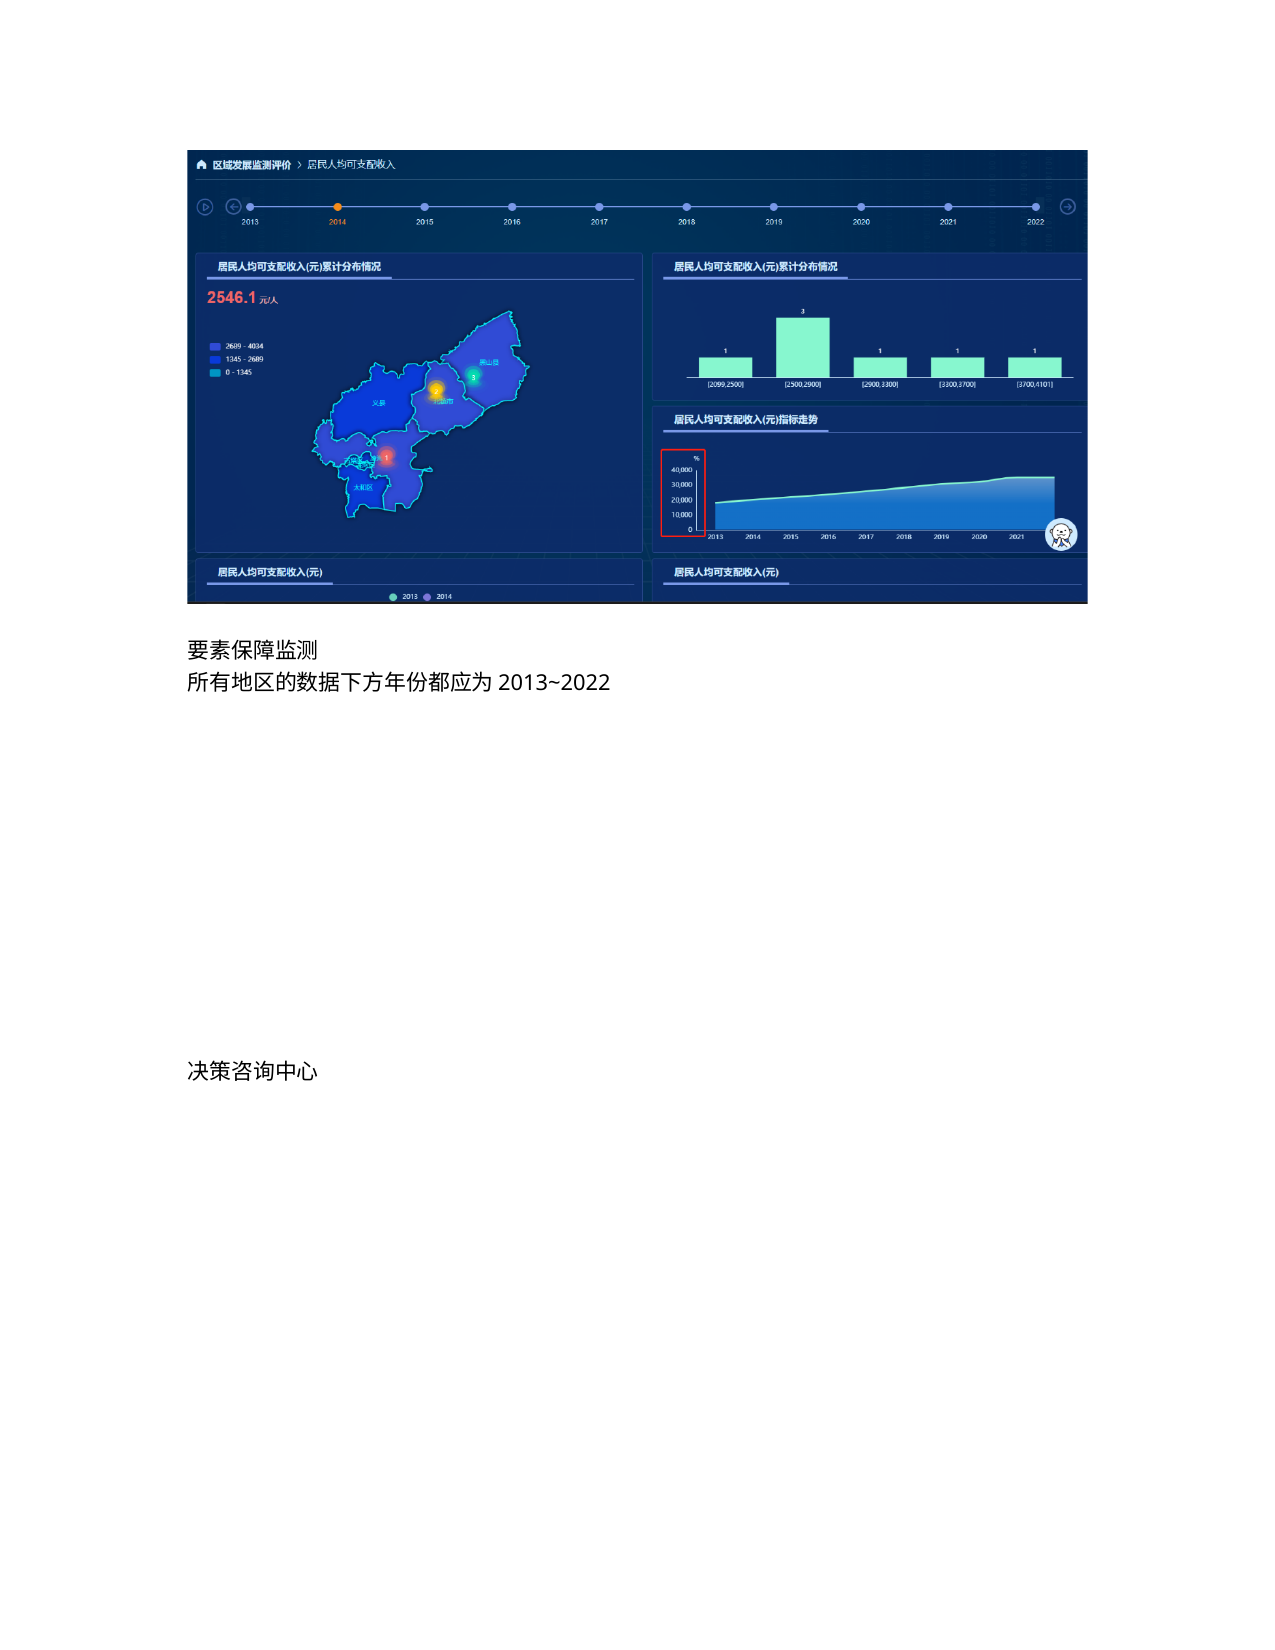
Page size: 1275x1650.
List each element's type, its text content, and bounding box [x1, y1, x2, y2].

text 决策咨询中心 [187, 1054, 1088, 1086]
text 要素保障监测 [187, 633, 1088, 665]
picture [187, 150, 1088, 604]
text 所有地区的数据下方年份都应为2013~2022 [187, 665, 1088, 696]
